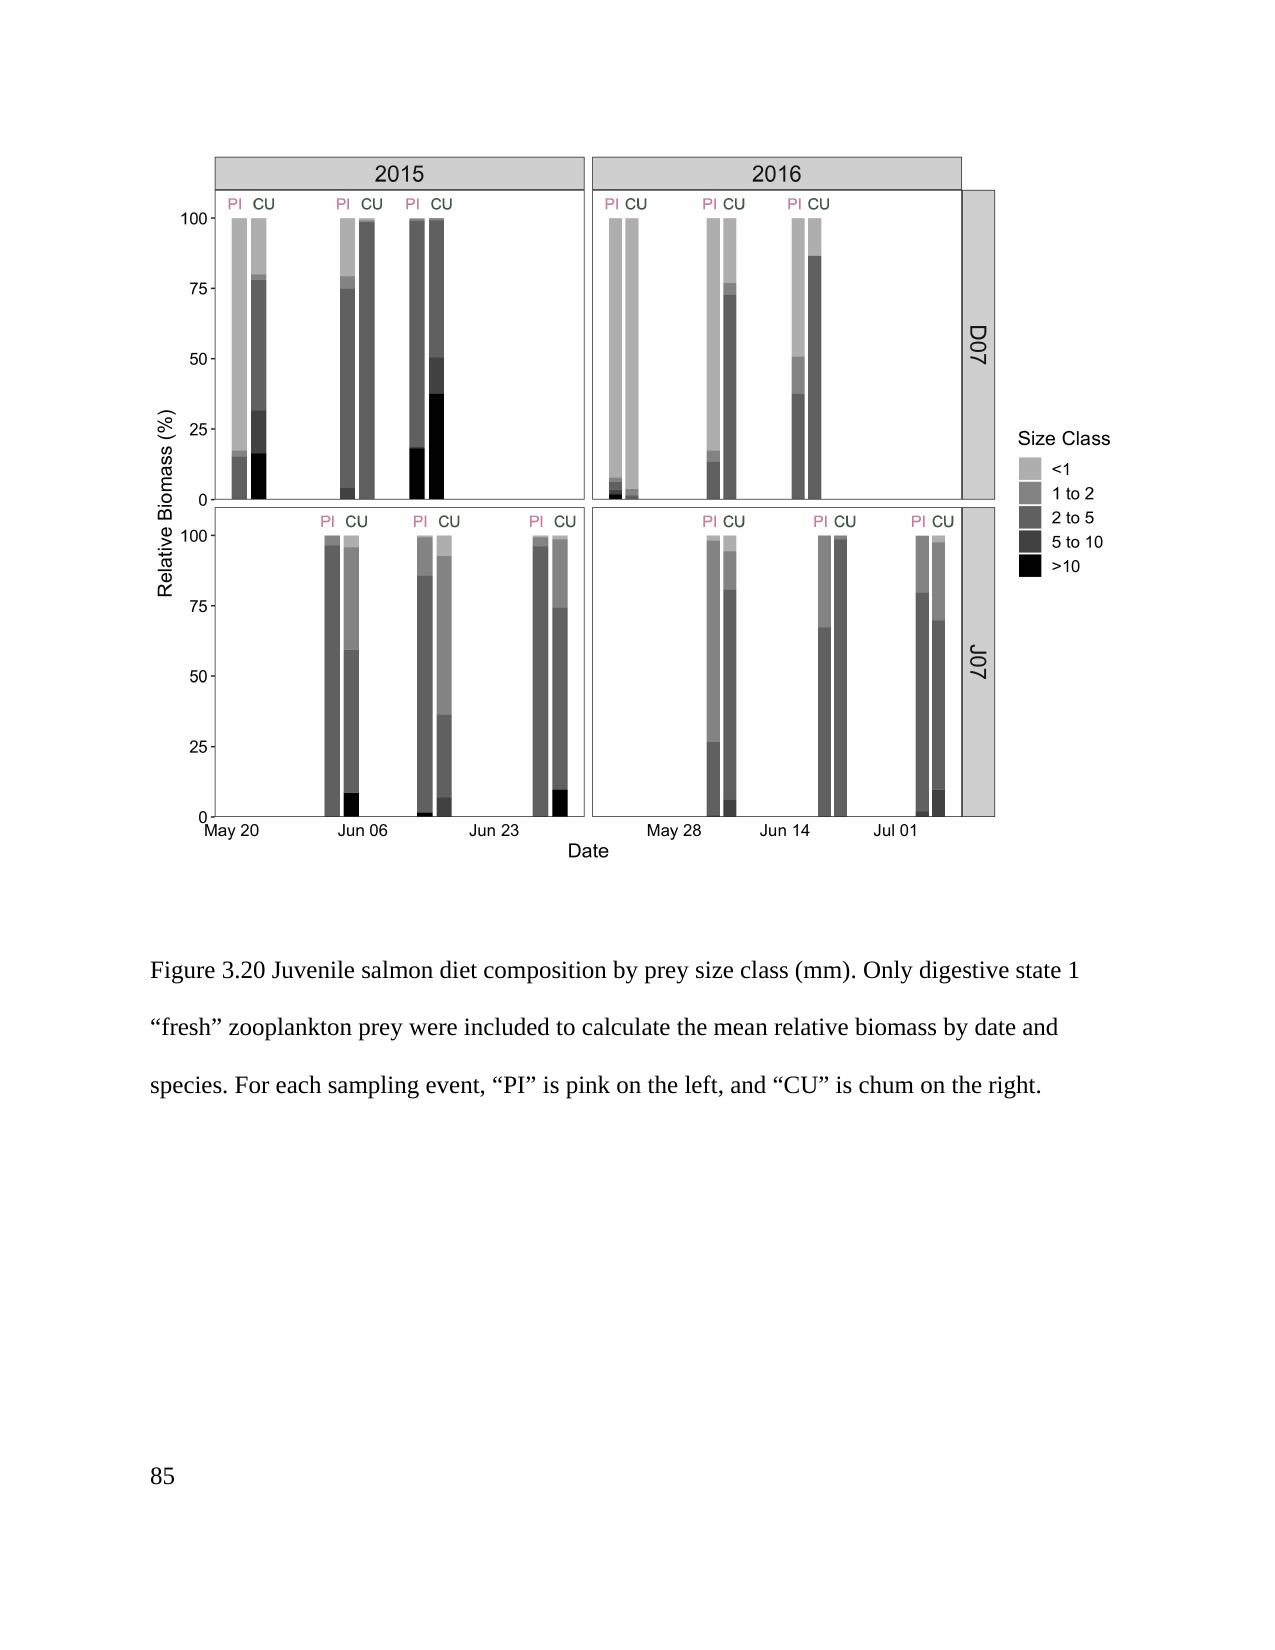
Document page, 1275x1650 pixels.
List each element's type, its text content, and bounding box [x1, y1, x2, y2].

picture [150, 150, 1125, 869]
